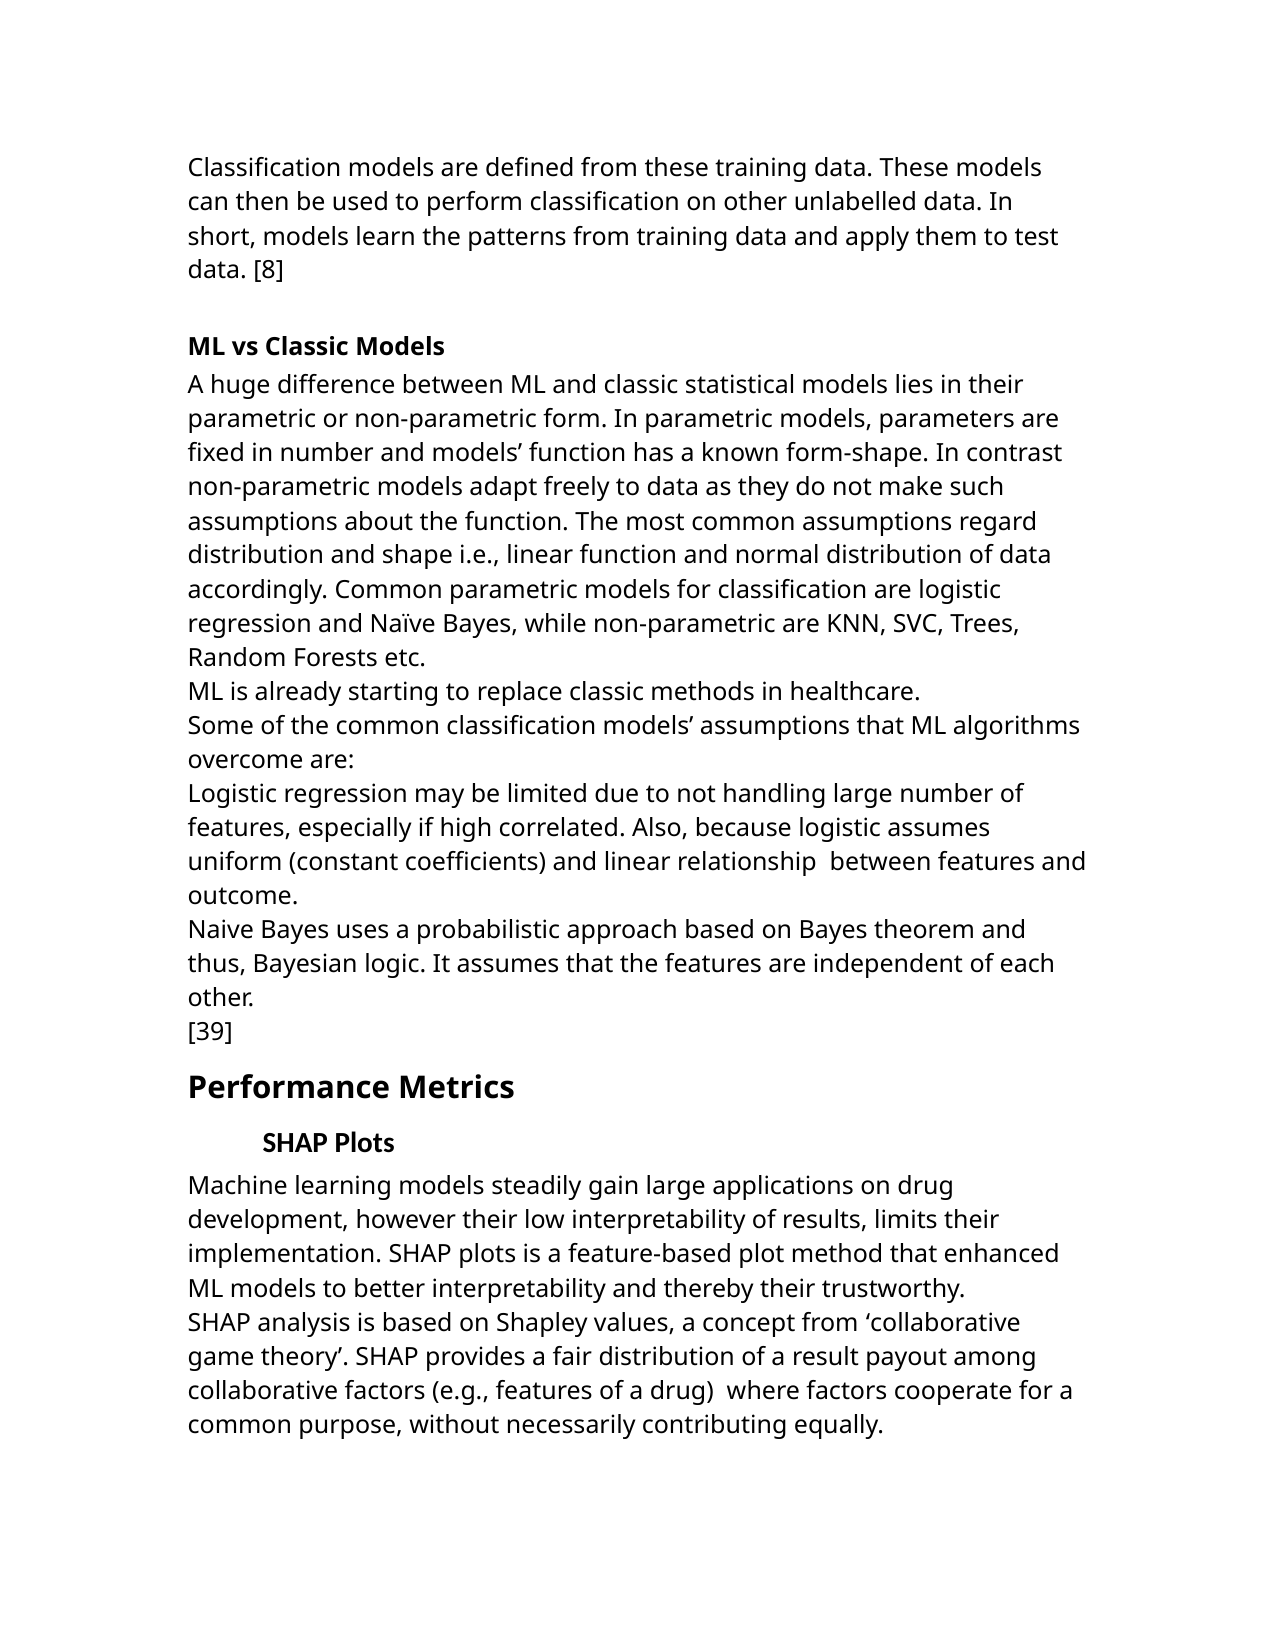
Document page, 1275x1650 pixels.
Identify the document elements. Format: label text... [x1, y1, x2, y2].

text Logistic regression may be limited due to not handling large number of features, especially if high correlated. Also, because logistic assumes uniform (constant coefficients) and linear relationship between features and outcome. [187, 776, 1087, 912]
subtitle ML vs Classic Models [187, 329, 1087, 363]
subtitle SHAP Plots [262, 1124, 1087, 1160]
text Some of the common classification models’ assumptions that ML algorithms overcome are: [187, 707, 1087, 776]
text Machine learning models steadily gain large applications on drug development, however their low interpretability of results, limits their implementation. SHAP plots is a feature-based plot method that enhanced ML models to better interpretability and thereby their trustworthy. [187, 1168, 1087, 1304]
text SHAP analysis is based on Shapley values, a concept from ‘collaborative game theory’. SHAP provides a fair distribution of a result payout among collaborative factors (e.g., features of a drug) where factors cooperate for a common purpose, without necessarily contributing equally. [187, 1304, 1087, 1441]
text A huge difference between ML and classic statistical models lies in their parametric or non-parametric form. In parametric models, parameters are fixed in number and models’ function has a known form-shape. In contrast non-parametric models adapt freely to data as they do not make such assumptions about the function. The most common assumptions regard distribution and shape i.e., linear function and normal distribution of data accordingly. Common parametric models for classification are logistic regression and Naïve Bayes, while non-parametric are KNN, SVC, Trees, Random Forests etc. [187, 367, 1087, 673]
subtitle Performance Metrics [187, 1065, 1087, 1107]
text Naive Bayes uses a probabilistic approach based on Bayes theorem and thus, Bayesian logic. It assumes that the features are independent of each other. [187, 912, 1087, 1014]
text ML is already starting to replace classic methods in healthcare. [187, 673, 1087, 707]
text Classiﬁcation models are defined from these training data. These models can then be used to perform classiﬁcation on other unlabelled data. In short, models learn the patterns from training data and apply them to test data. [187, 150, 1087, 286]
